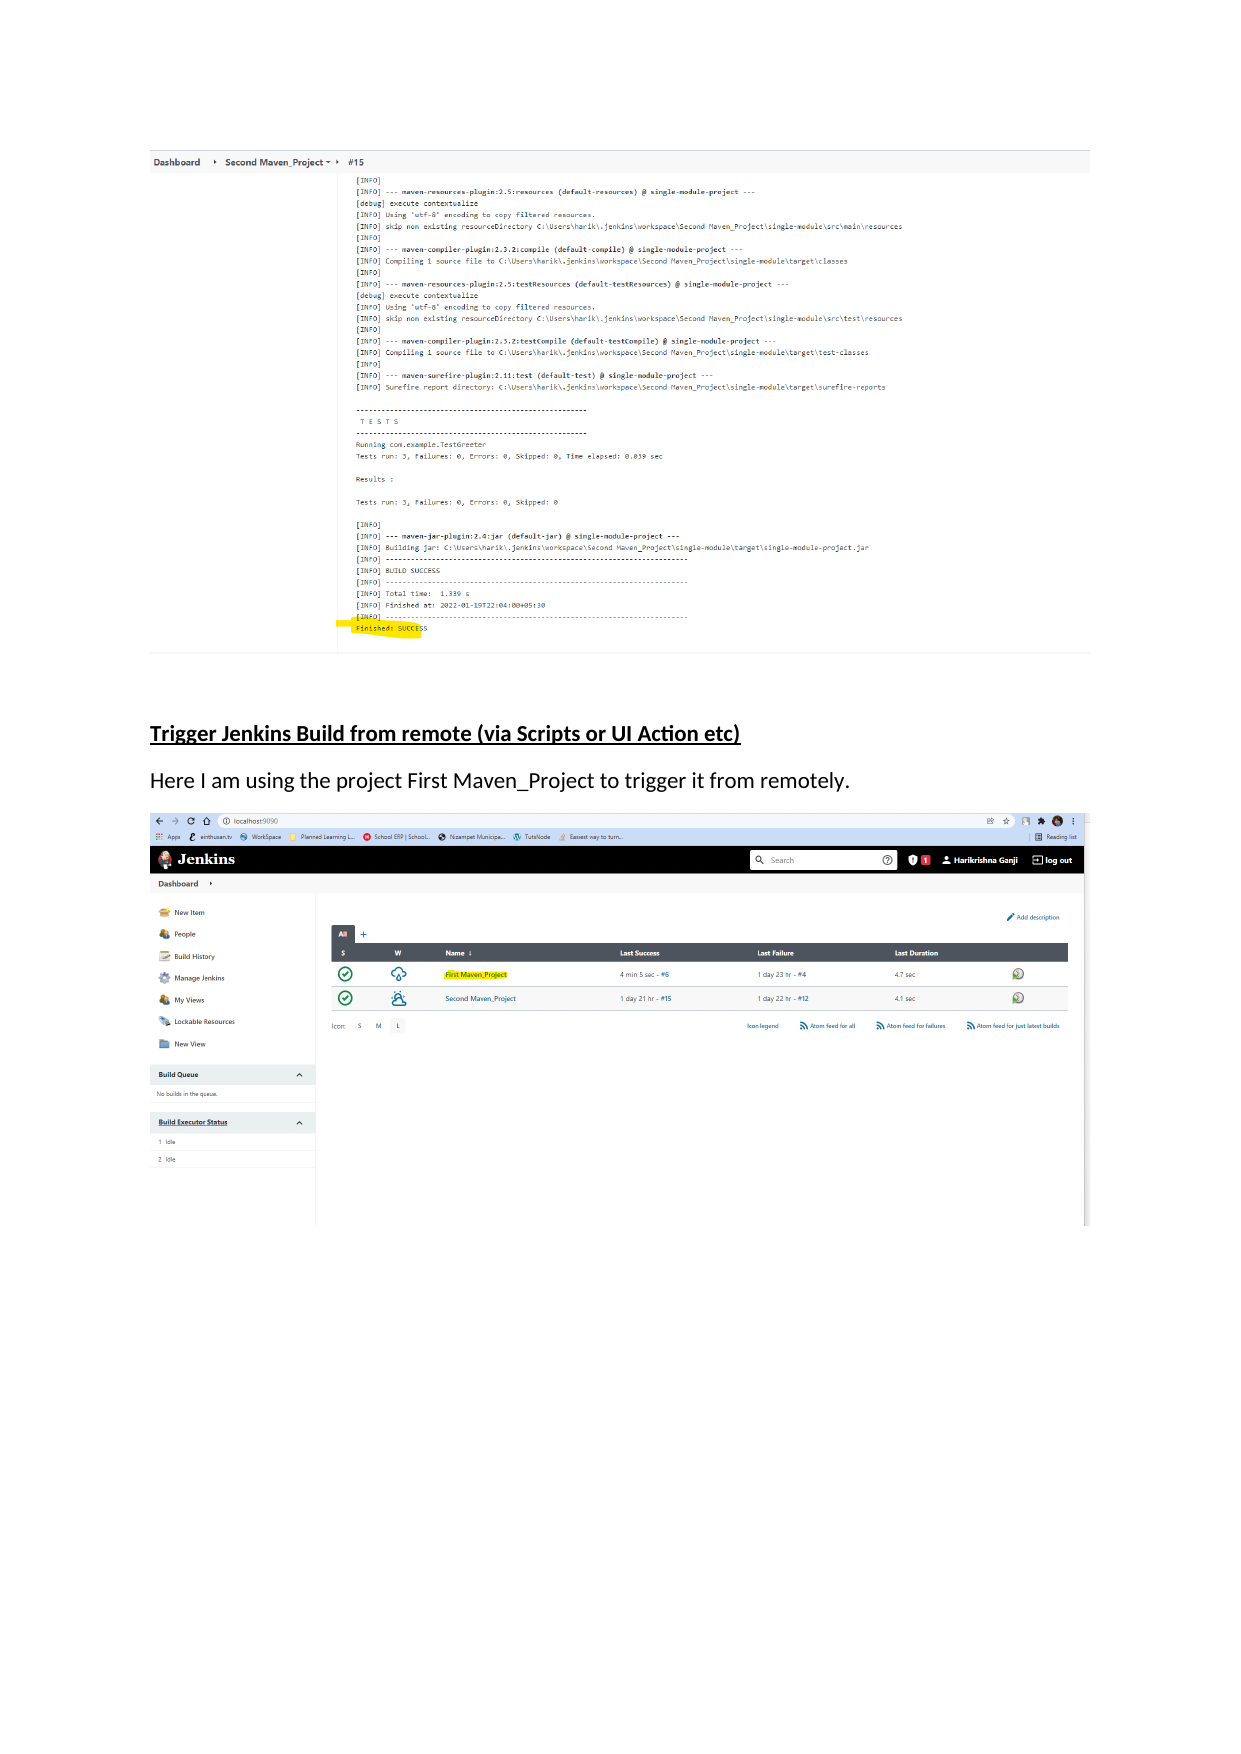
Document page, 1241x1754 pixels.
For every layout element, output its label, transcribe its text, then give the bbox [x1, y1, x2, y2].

text Trigger Jenkins Build from remote (via Scripts or UI Action etc) [150, 719, 1090, 747]
picture [150, 813, 1091, 1226]
text Here I am using the project First Maven_Project to trigger it from remotely. [150, 766, 1090, 794]
picture [150, 150, 1091, 654]
